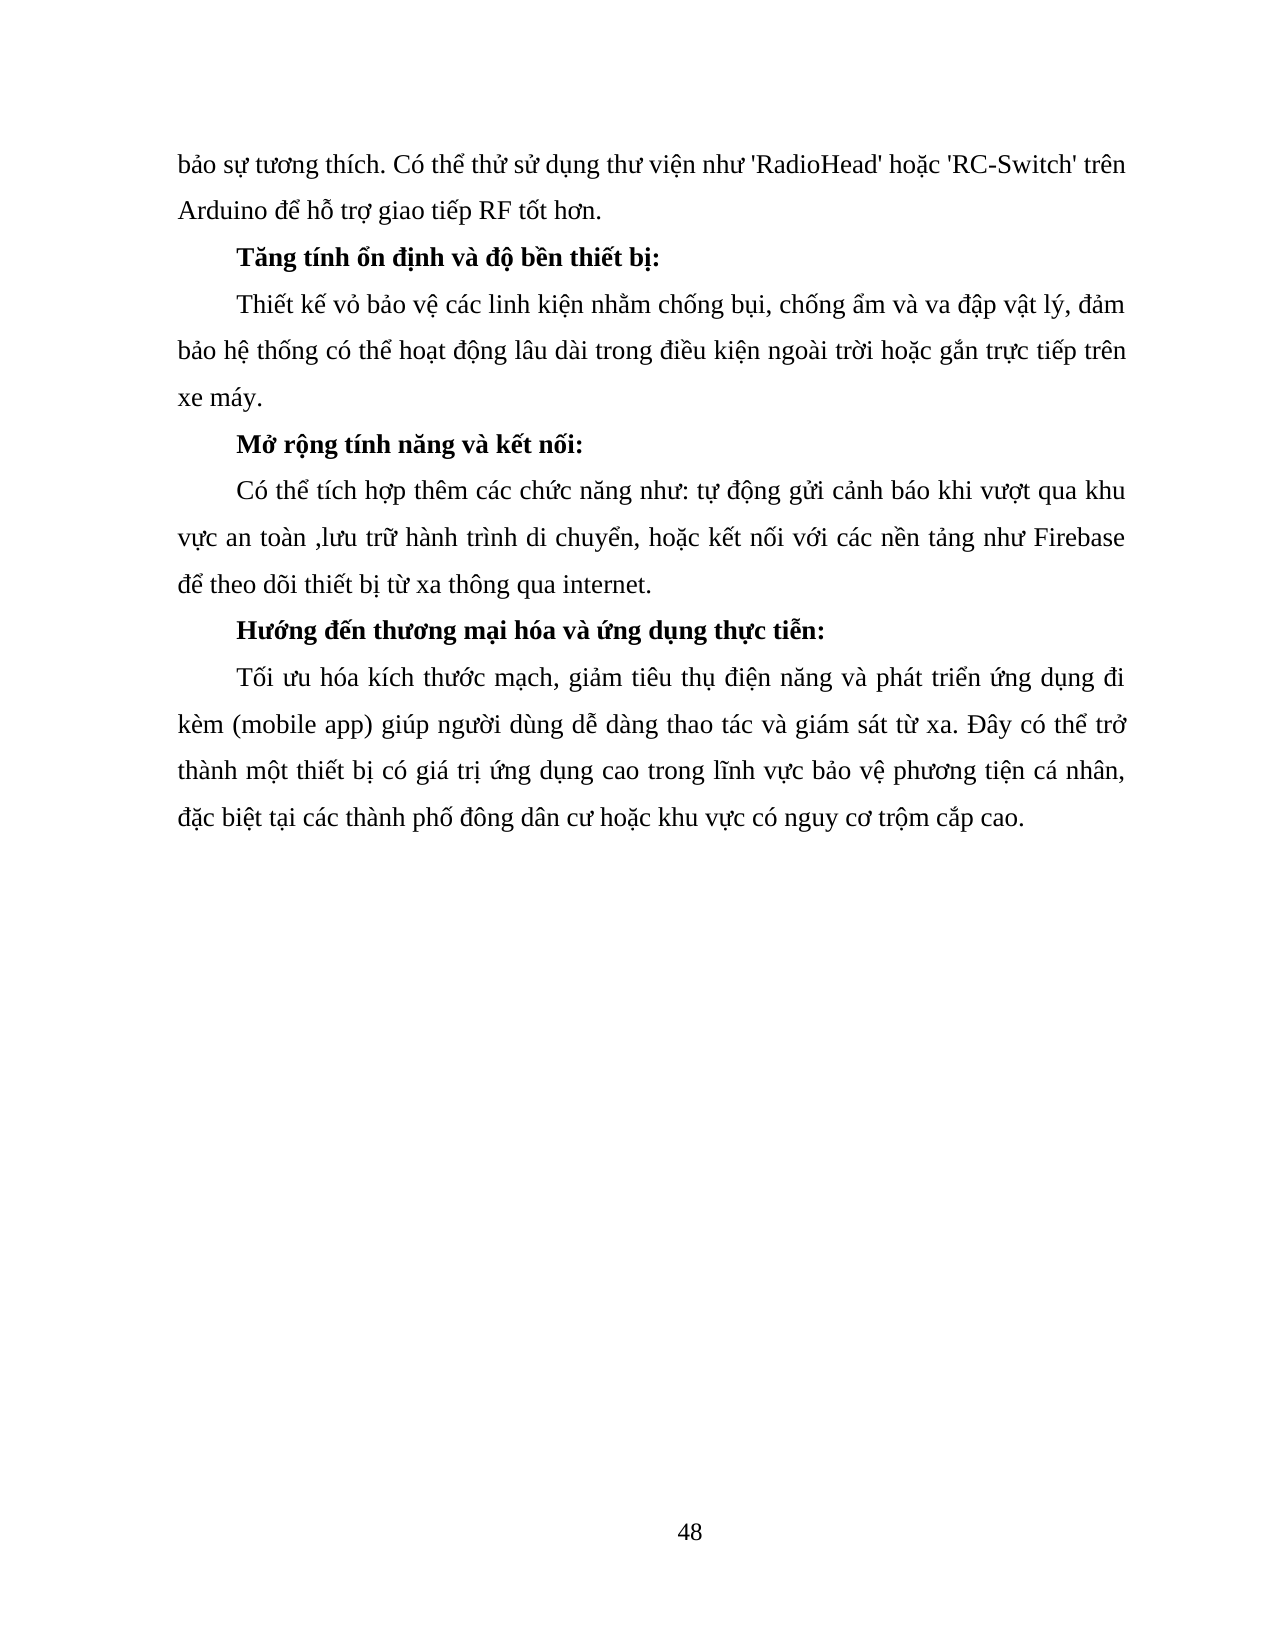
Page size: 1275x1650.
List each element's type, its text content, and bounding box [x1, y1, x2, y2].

text Thiết kế vỏ bảo vệ các linh kiện nhằm chống bụi, chống ẩm và va đập vật lý, đảm bảo hệ thống có thể hoạt động lâu dài trong điều kiện ngoài trời hoặc gắn trực tiếp trên xe máy. [177, 288, 1127, 412]
text Có thể tích hợp thêm các chức năng như: tự động gửi cảnh báo khi vượt qua khu vực an toàn ,lưu trữ hành trình di chuyển, hoặc kết nối với các nền tảng như Firebase để theo dõi thiết bị từ xa thông qua internet. [177, 474, 1127, 599]
text Hướng đến thương mại hóa và ứng dụng thực tiễn: [177, 614, 1127, 646]
text Mở rộng tính năng và kết nối: [177, 428, 1127, 459]
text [177, 148, 1127, 226]
text Tăng tính ổn định và độ bền thiết bị: [177, 241, 1127, 272]
text Tối ưu hóa kích thước mạch, giảm tiêu thụ điện năng và phát triển ứng dụng đi kèm (mobile app) giúp người dùng dễ dàng thao tác và giám sát từ xa. Đây có thể trở thành một thiết bị có giá trị ứng dụng cao trong lĩnh vực bảo vệ phương tiện cá nhân, đặc biệt tại các thành phố đông dân cư hoặc khu vực có nguy cơ trộm cắp cao. [177, 661, 1127, 832]
